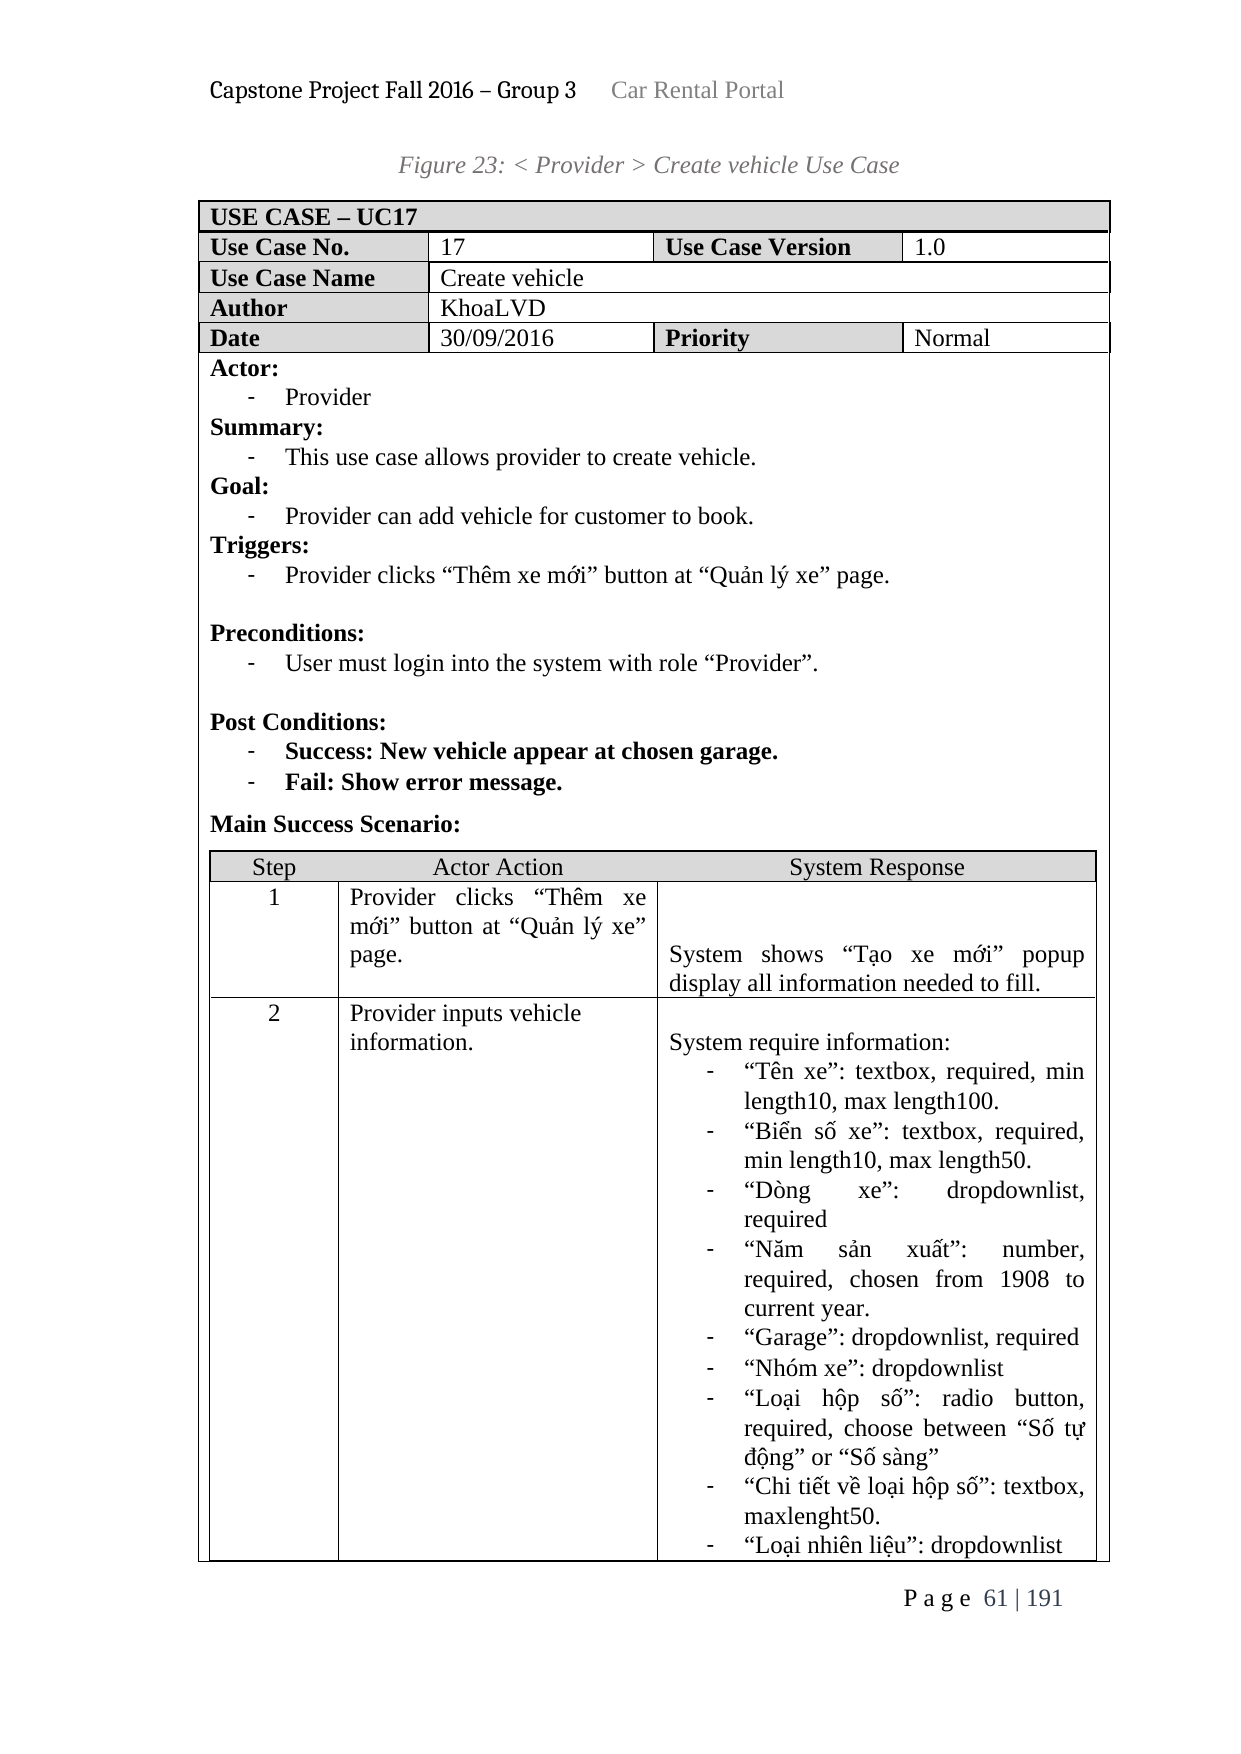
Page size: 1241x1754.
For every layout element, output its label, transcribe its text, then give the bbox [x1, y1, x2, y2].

table_header USE CASE – UC17 [200, 202, 1109, 230]
table_cell 1.0 [903, 230, 1109, 261]
text Figure 23: < Provider > Create vehicle Use Case [210, 150, 1090, 179]
table_cell KhoaLVD [429, 292, 1109, 322]
table_cell 30/09/2016 [430, 323, 653, 352]
table_cell Author [199, 293, 428, 322]
table_cell Priority [655, 323, 902, 352]
table_cell Use Case Version [654, 233, 902, 261]
table_cell Use Case No. [199, 233, 428, 261]
table_cell Create vehicle [430, 261, 1109, 292]
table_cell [199, 352, 1109, 1561]
table_cell 17 [429, 233, 653, 261]
table_cell Date [200, 323, 428, 352]
table_cell Use Case Name [200, 262, 428, 292]
table_cell Normal [904, 322, 1109, 352]
